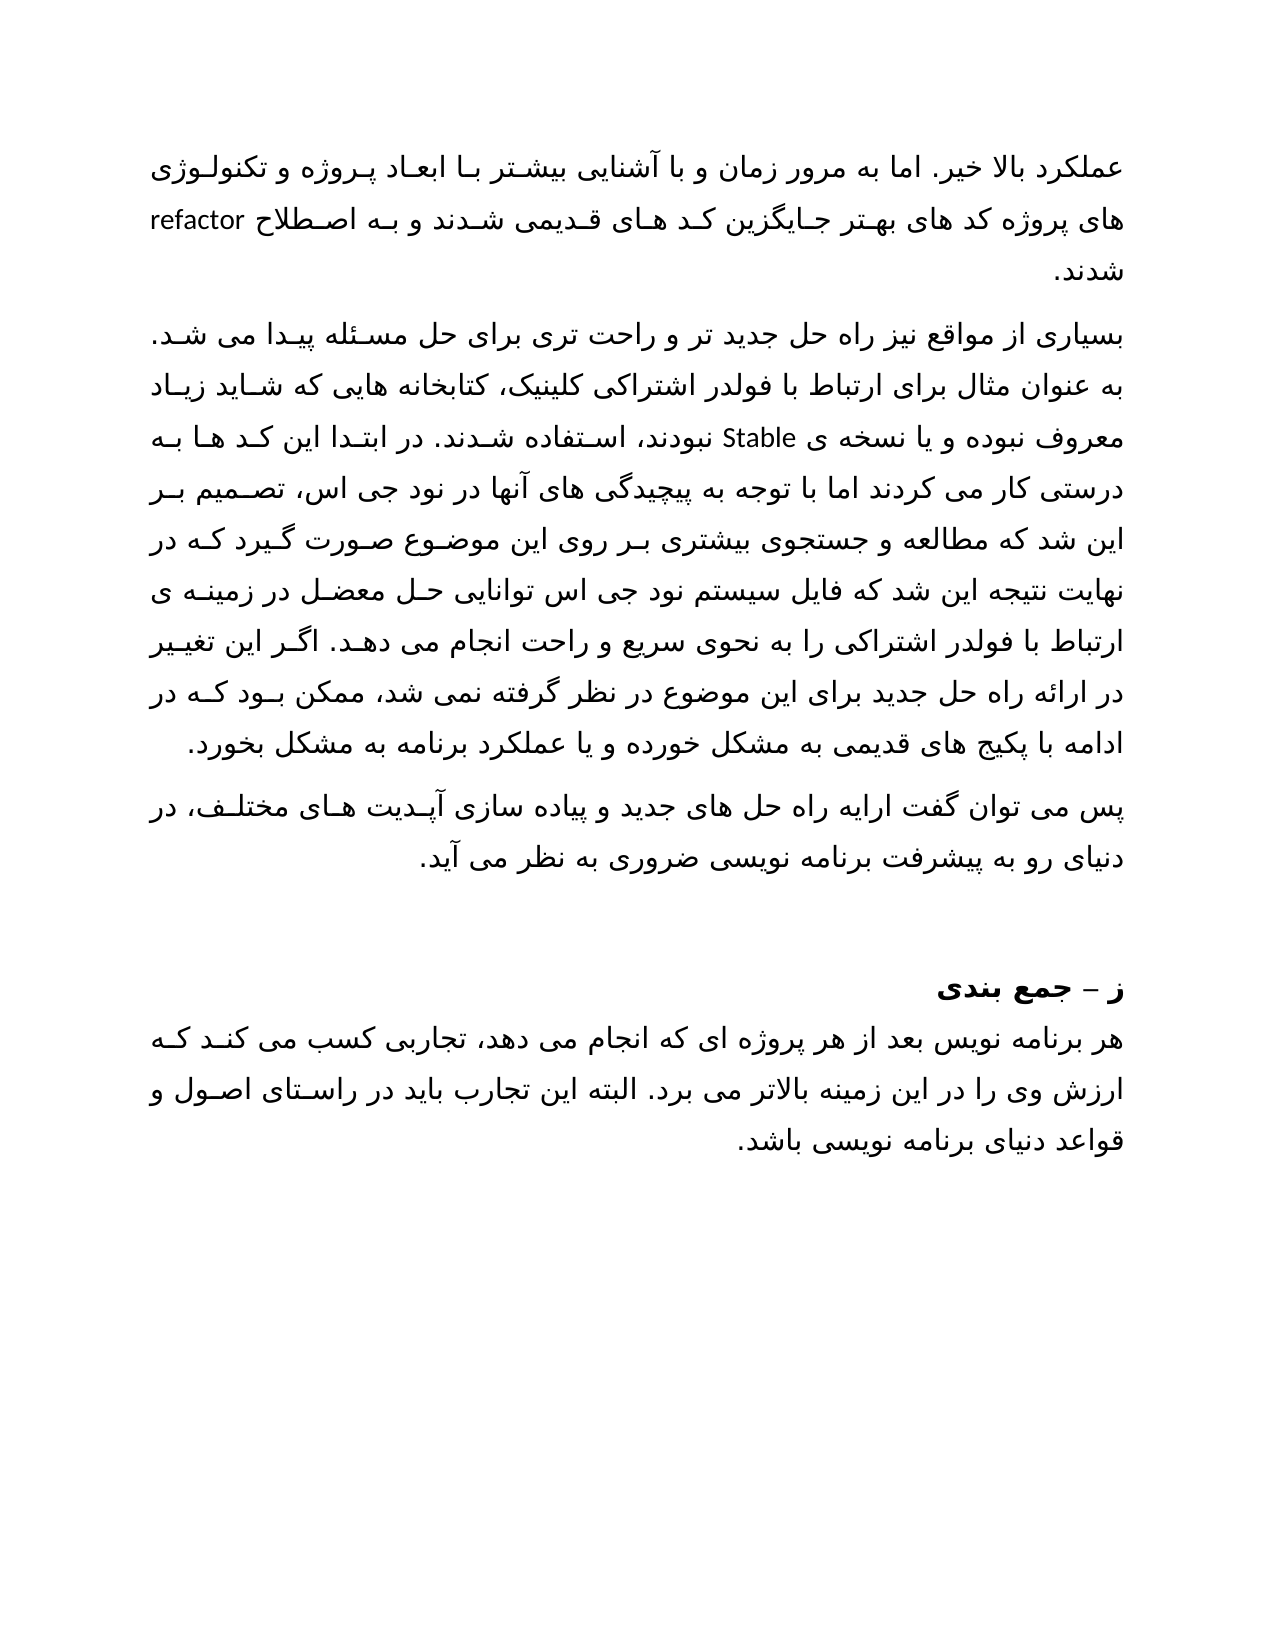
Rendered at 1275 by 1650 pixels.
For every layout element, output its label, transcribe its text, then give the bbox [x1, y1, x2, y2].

subtitle ز – جمع بندی [150, 970, 1125, 1004]
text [150, 150, 1125, 287]
text هر برنامه نویس بعد از هر پروژه ای که انجام می دهد، تجاربی کسب می کند که ارزش وی را در این زمینه بالاتر می برد. البته این تجارب باید در راستای اصول و قواعد دنیای برنامه نویسی باشد. [150, 1021, 1125, 1157]
text بسیاری از مواقع نیز راه حل جدید تر و راحت تری برای حل مسئله پیدا می شد. به عنوان مثال برای ارتباط با فولدر اشتراکی کلینیک، کتابخانه هایی که شاید زیاد معروف نبوده و یا نسخه ی Stable نبودند، استفاده شدند. در ابتدا این کد ها به درستی کار می کردند اما با توجه به پیچیدگی های آنها در نود جی اس، تصمیم بر این شد که مطالعه و جستجوی بیشتری بر روی این موضوع صورت گیرد که در نهایت نتیجه این شد که فایل سیستم نود جی اس توانایی حل معضل در زمینه ی ارتباط با فولدر اشتراکی را به نحوی سریع و راحت انجام می دهد. اگر این تغییر در ارائه راه حل جدید برای این موضوع در نظر گرفته نمی شد، ممکن بود که در ادامه با پکیج های قدیمی به مشکل خورده و یا عملکرد برنامه به مشکل بخورد. [150, 317, 1125, 760]
text پس می توان گفت ارایه راه حل های جدید و پیاده سازی آپدیت های مختلف، در دنیای رو به پیشرفت برنامه نویسی ضروری به نظر می آید. [150, 789, 1125, 874]
